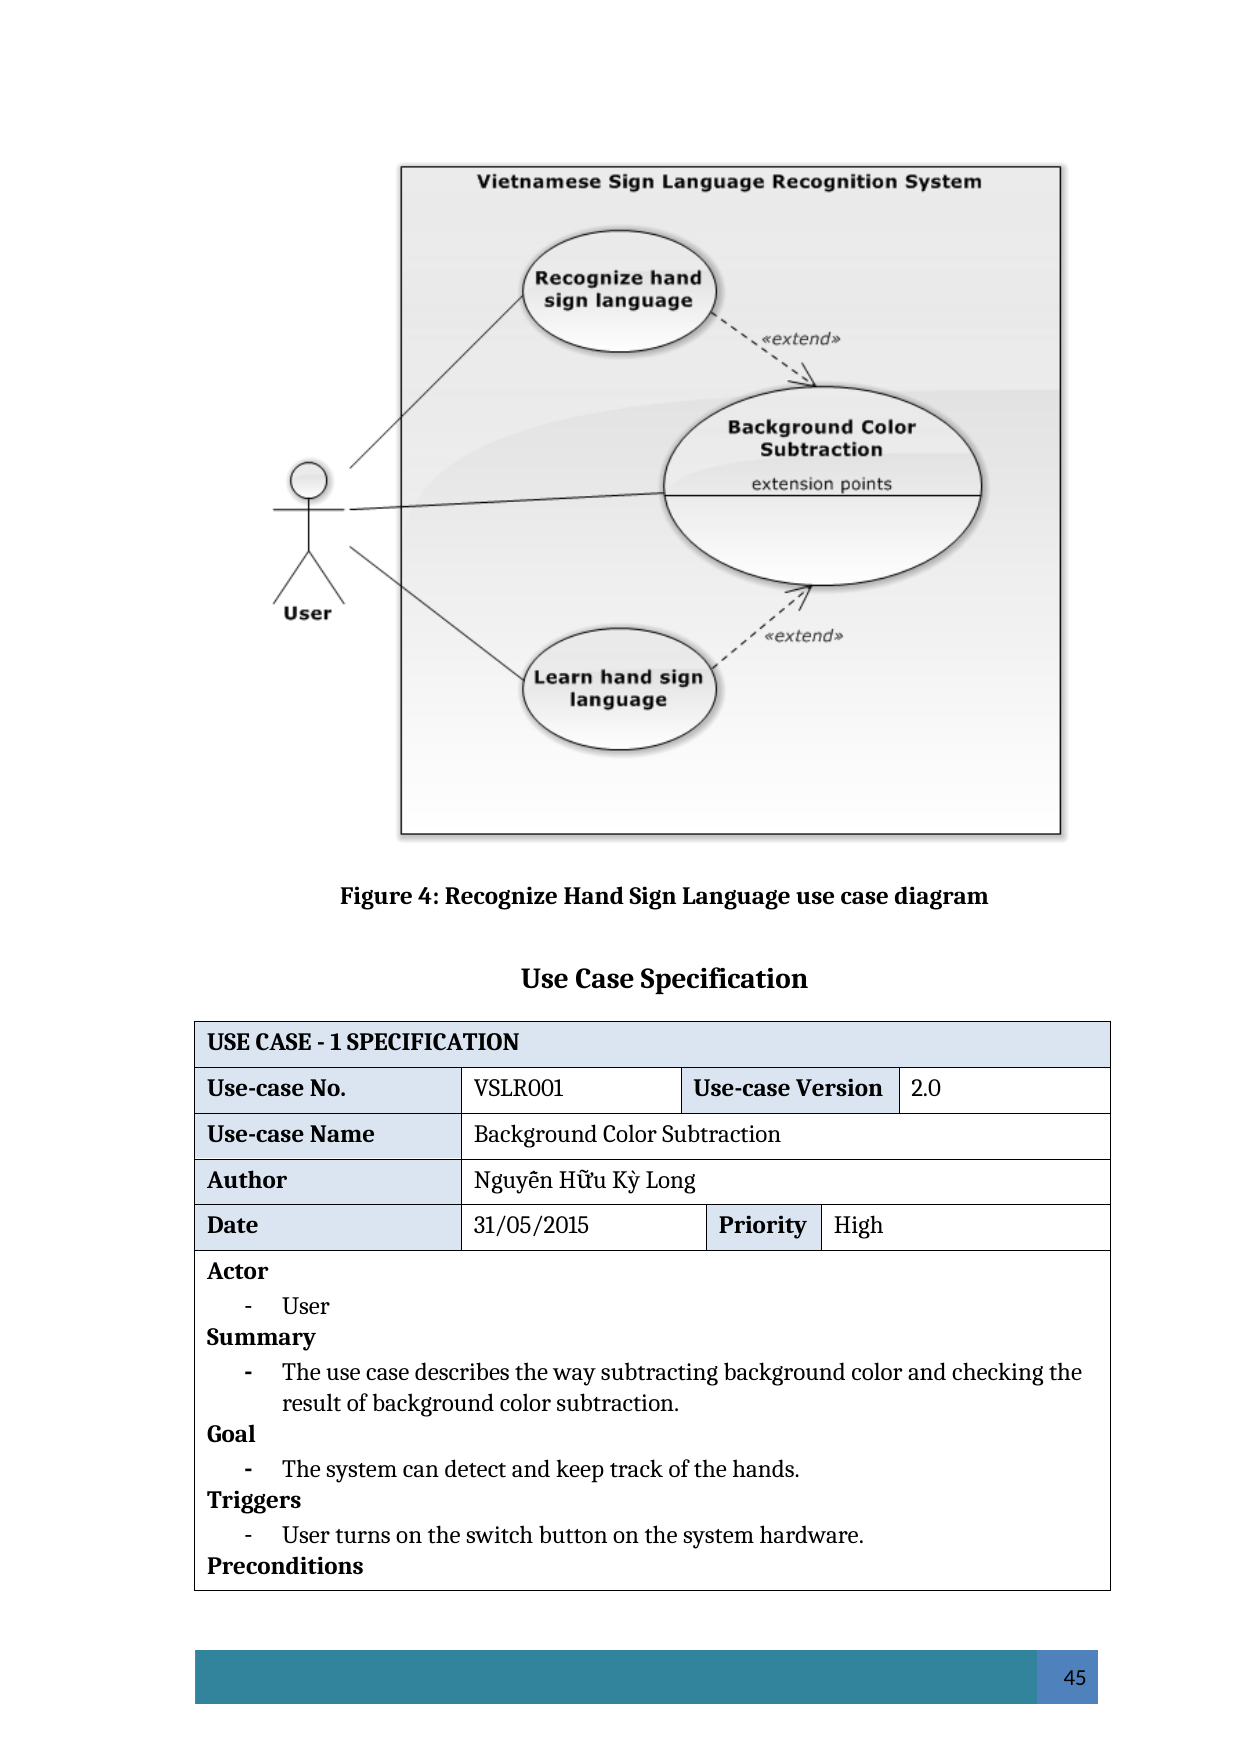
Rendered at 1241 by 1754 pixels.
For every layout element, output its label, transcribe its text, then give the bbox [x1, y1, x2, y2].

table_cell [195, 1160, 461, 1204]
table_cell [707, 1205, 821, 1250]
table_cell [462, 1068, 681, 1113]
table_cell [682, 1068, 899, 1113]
text Use Case Specification [207, 962, 1122, 995]
list Figure 4: Recognize Hand Sign Language use case diagram [207, 882, 1122, 911]
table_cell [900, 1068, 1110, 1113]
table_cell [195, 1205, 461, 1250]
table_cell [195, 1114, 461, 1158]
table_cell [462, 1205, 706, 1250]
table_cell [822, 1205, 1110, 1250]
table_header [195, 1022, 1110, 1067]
picture [247, 147, 1082, 857]
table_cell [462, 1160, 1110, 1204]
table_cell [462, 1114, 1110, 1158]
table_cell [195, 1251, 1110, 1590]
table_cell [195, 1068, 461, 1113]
